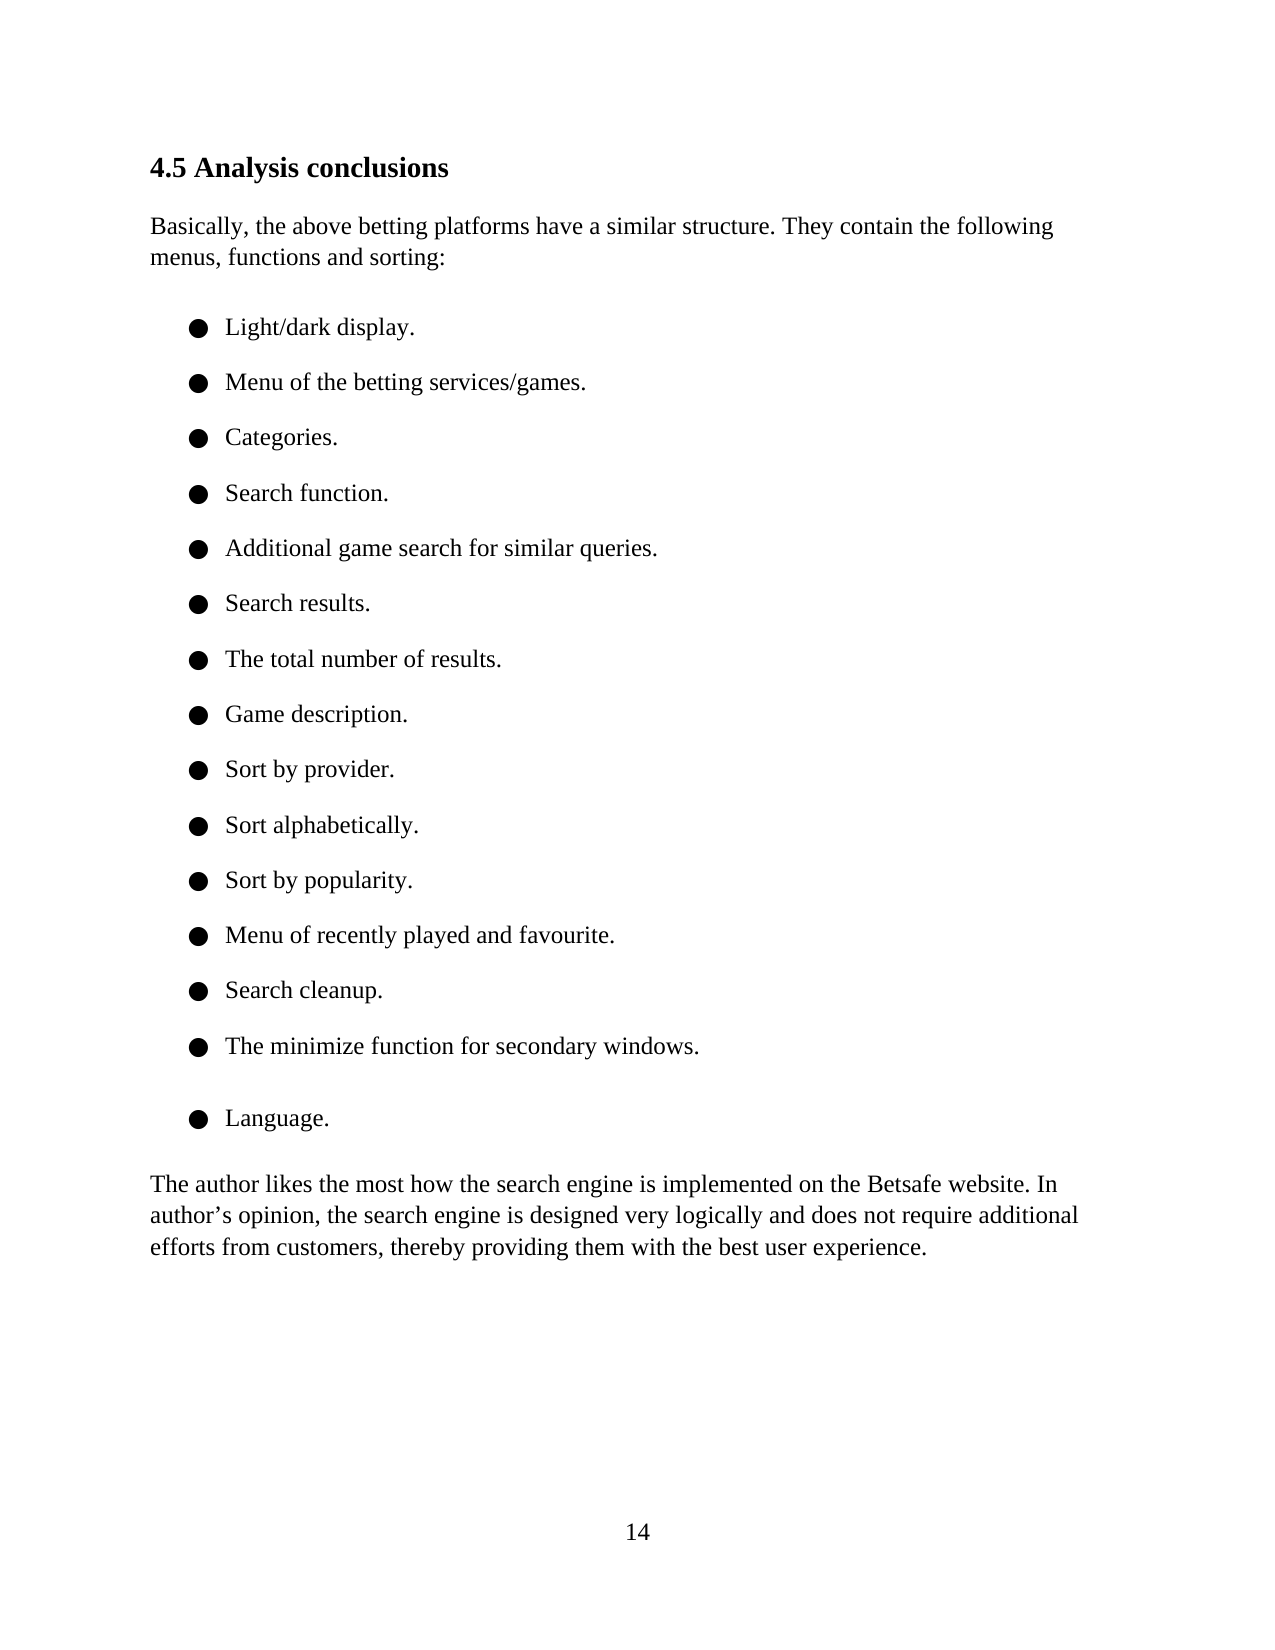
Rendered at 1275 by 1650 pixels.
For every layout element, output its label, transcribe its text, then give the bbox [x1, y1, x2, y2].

list Additional game search for similar queries. [187, 519, 1125, 571]
list Menu of recently played and favourite. [187, 907, 1125, 958]
list Search сleanup. [187, 962, 1125, 1013]
list Light/dark display. [187, 298, 1125, 349]
list Sort by popularity. [187, 851, 1125, 903]
list Categories. [187, 409, 1125, 460]
list The minimize function for secondary windows. [187, 1017, 1125, 1068]
text Basically, the above betting platforms have a similar structure. They contain the following menus, functions and sorting: [150, 211, 1125, 271]
list Menu of the betting services/games. [187, 353, 1125, 405]
subtitle 4.5 Analysis conclusions [150, 150, 1125, 183]
list Search function. [187, 464, 1125, 515]
list Language. [187, 1089, 1125, 1141]
text The author likes the most how the search engine is implemented on the Betsafe website. In author’s opinion, the search engine is designed very logically and does not require additional efforts from customers, thereby providing them with the best user experience. [150, 1169, 1125, 1260]
list Sort by provider. [187, 741, 1125, 792]
list Game description. [187, 685, 1125, 737]
list The total number of results. [187, 630, 1125, 681]
list Search results. [187, 575, 1125, 626]
list Sort alphabetically. [187, 796, 1125, 847]
